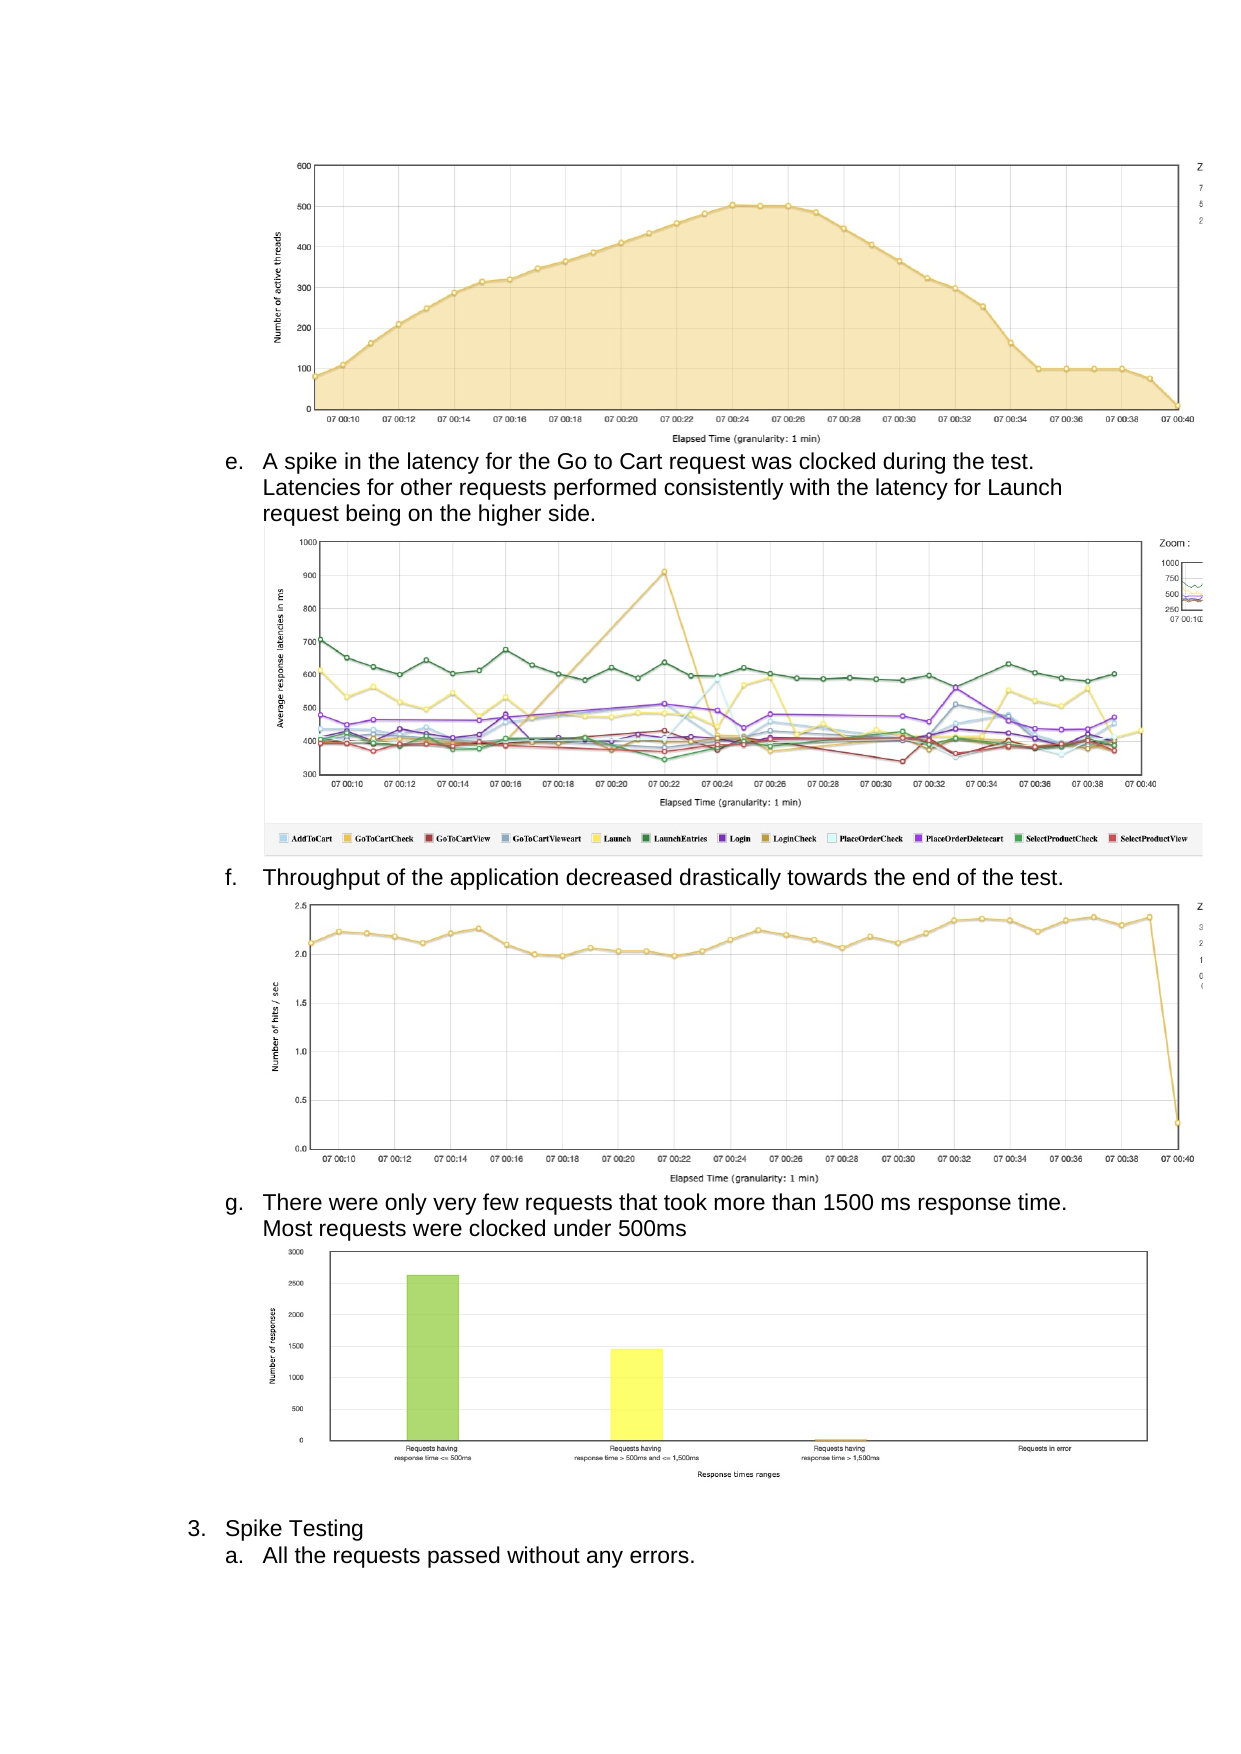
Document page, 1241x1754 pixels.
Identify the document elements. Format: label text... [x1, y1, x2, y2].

picture [262, 150, 1203, 448]
list Spike Testing [187, 1515, 1090, 1542]
list Throughput of the application decreased drastically towards the end of the test. [225, 864, 1090, 890]
list There were only very few requests that took more than 1500 ms response time. Most requests were clocked under 500ms [225, 1189, 1090, 1241]
picture [262, 526, 1203, 864]
picture [262, 890, 1203, 1189]
list A spike in the latency for the Go to Cart request was clocked during the test. Latencies for other requests performed consistently with the latency for Launch request being on the higher side. [225, 448, 1090, 527]
picture [262, 1241, 1203, 1489]
list All the requests passed without any errors. [225, 1542, 1090, 1568]
